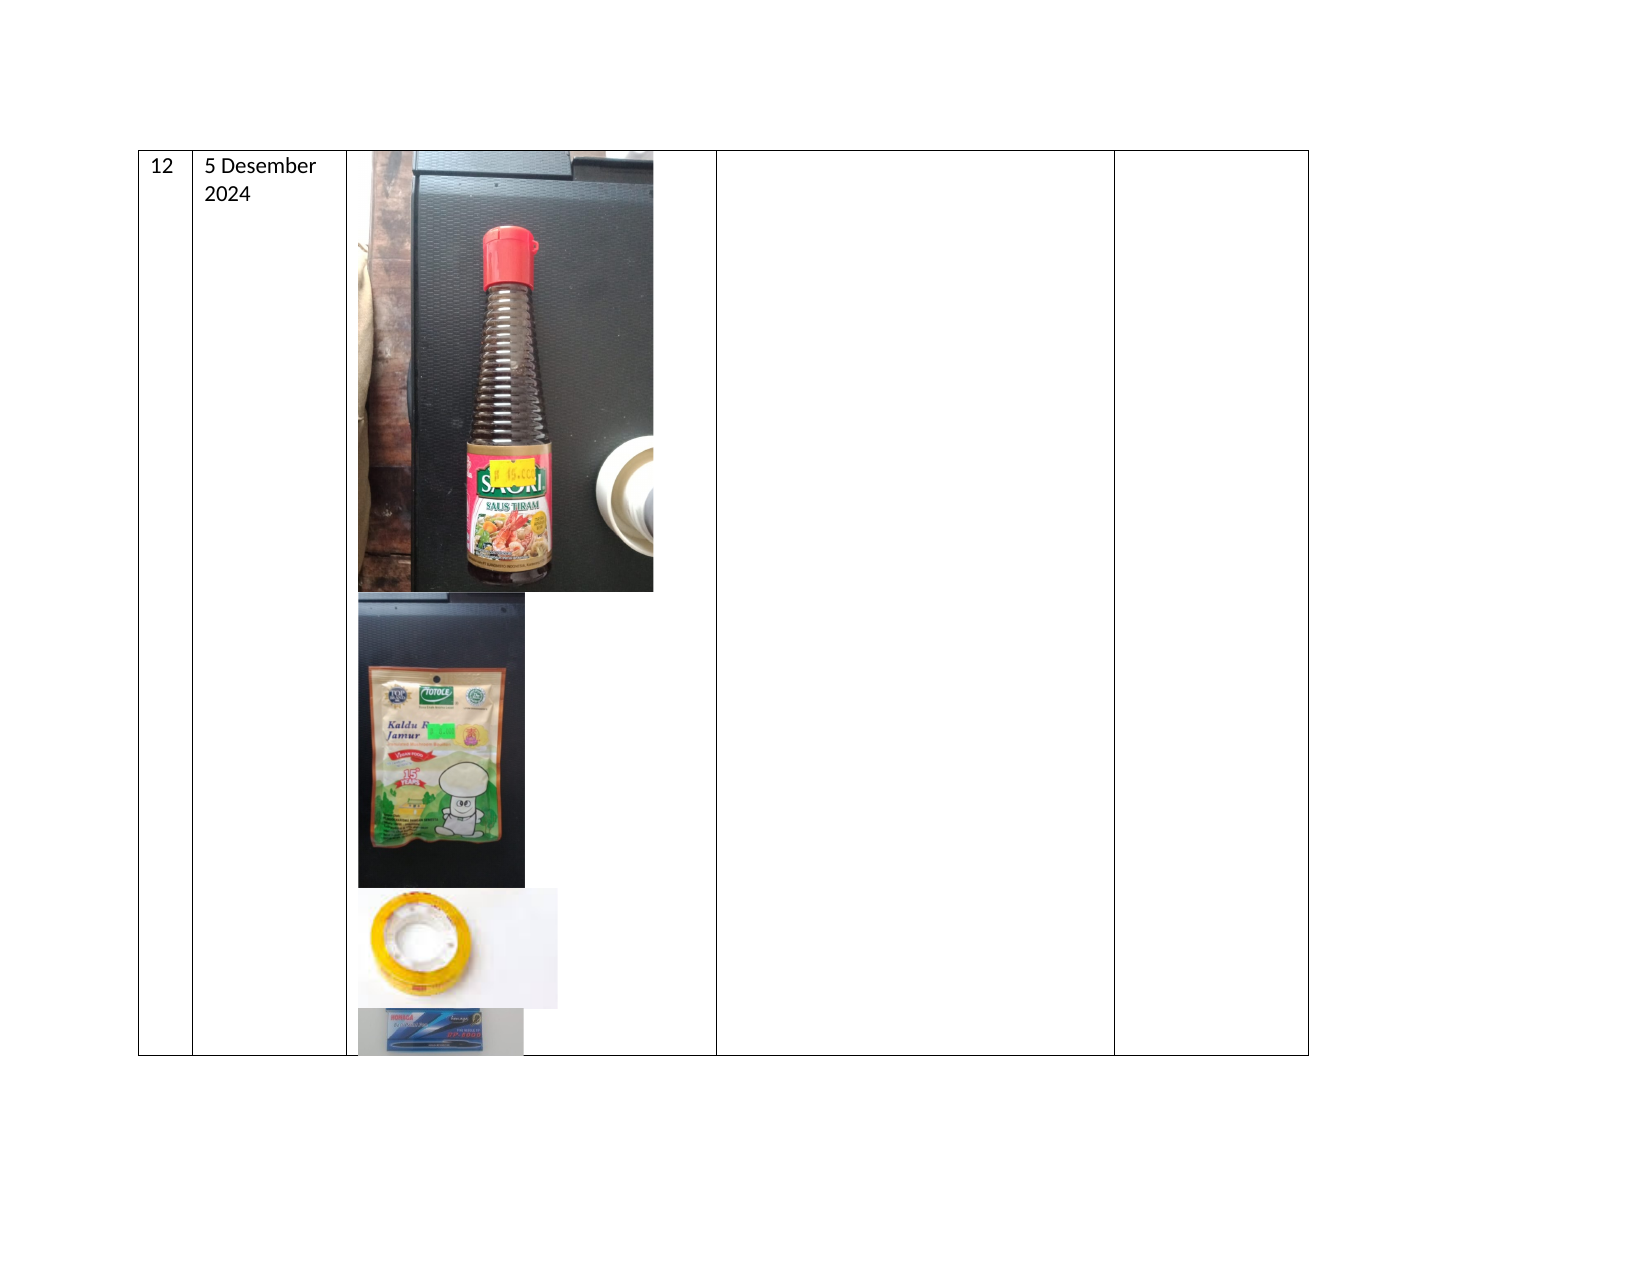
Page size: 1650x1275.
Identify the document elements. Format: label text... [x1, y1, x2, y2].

picture [358, 593, 558, 1056]
table_cell 5 Desember 2024 [193, 151, 346, 1055]
picture [358, 151, 654, 592]
table_cell 12 [139, 151, 192, 1055]
table_cell [524, 151, 716, 1055]
table_cell [1115, 151, 1308, 1055]
table_cell [717, 151, 1114, 1055]
table_cell [347, 151, 358, 1055]
